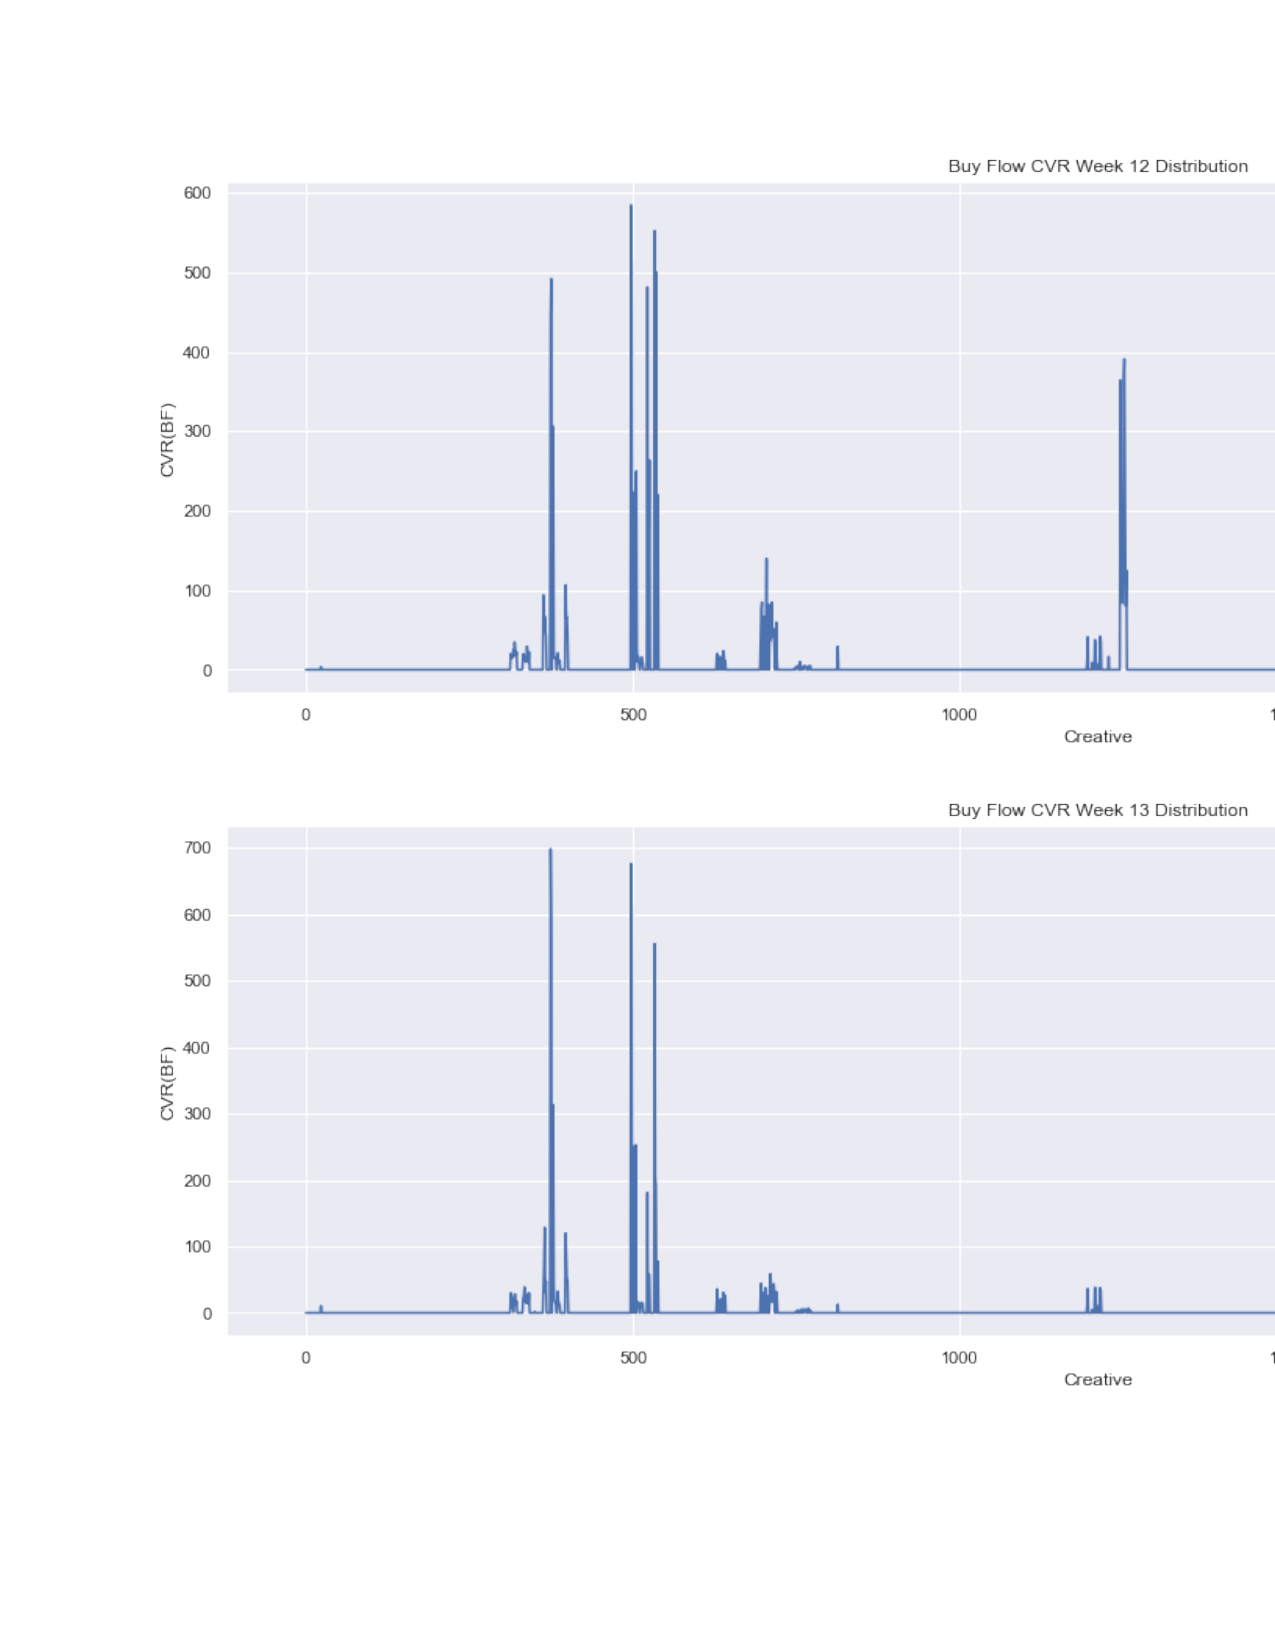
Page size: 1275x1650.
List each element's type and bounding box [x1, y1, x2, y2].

picture [150, 793, 1275, 1400]
picture [150, 150, 1275, 757]
